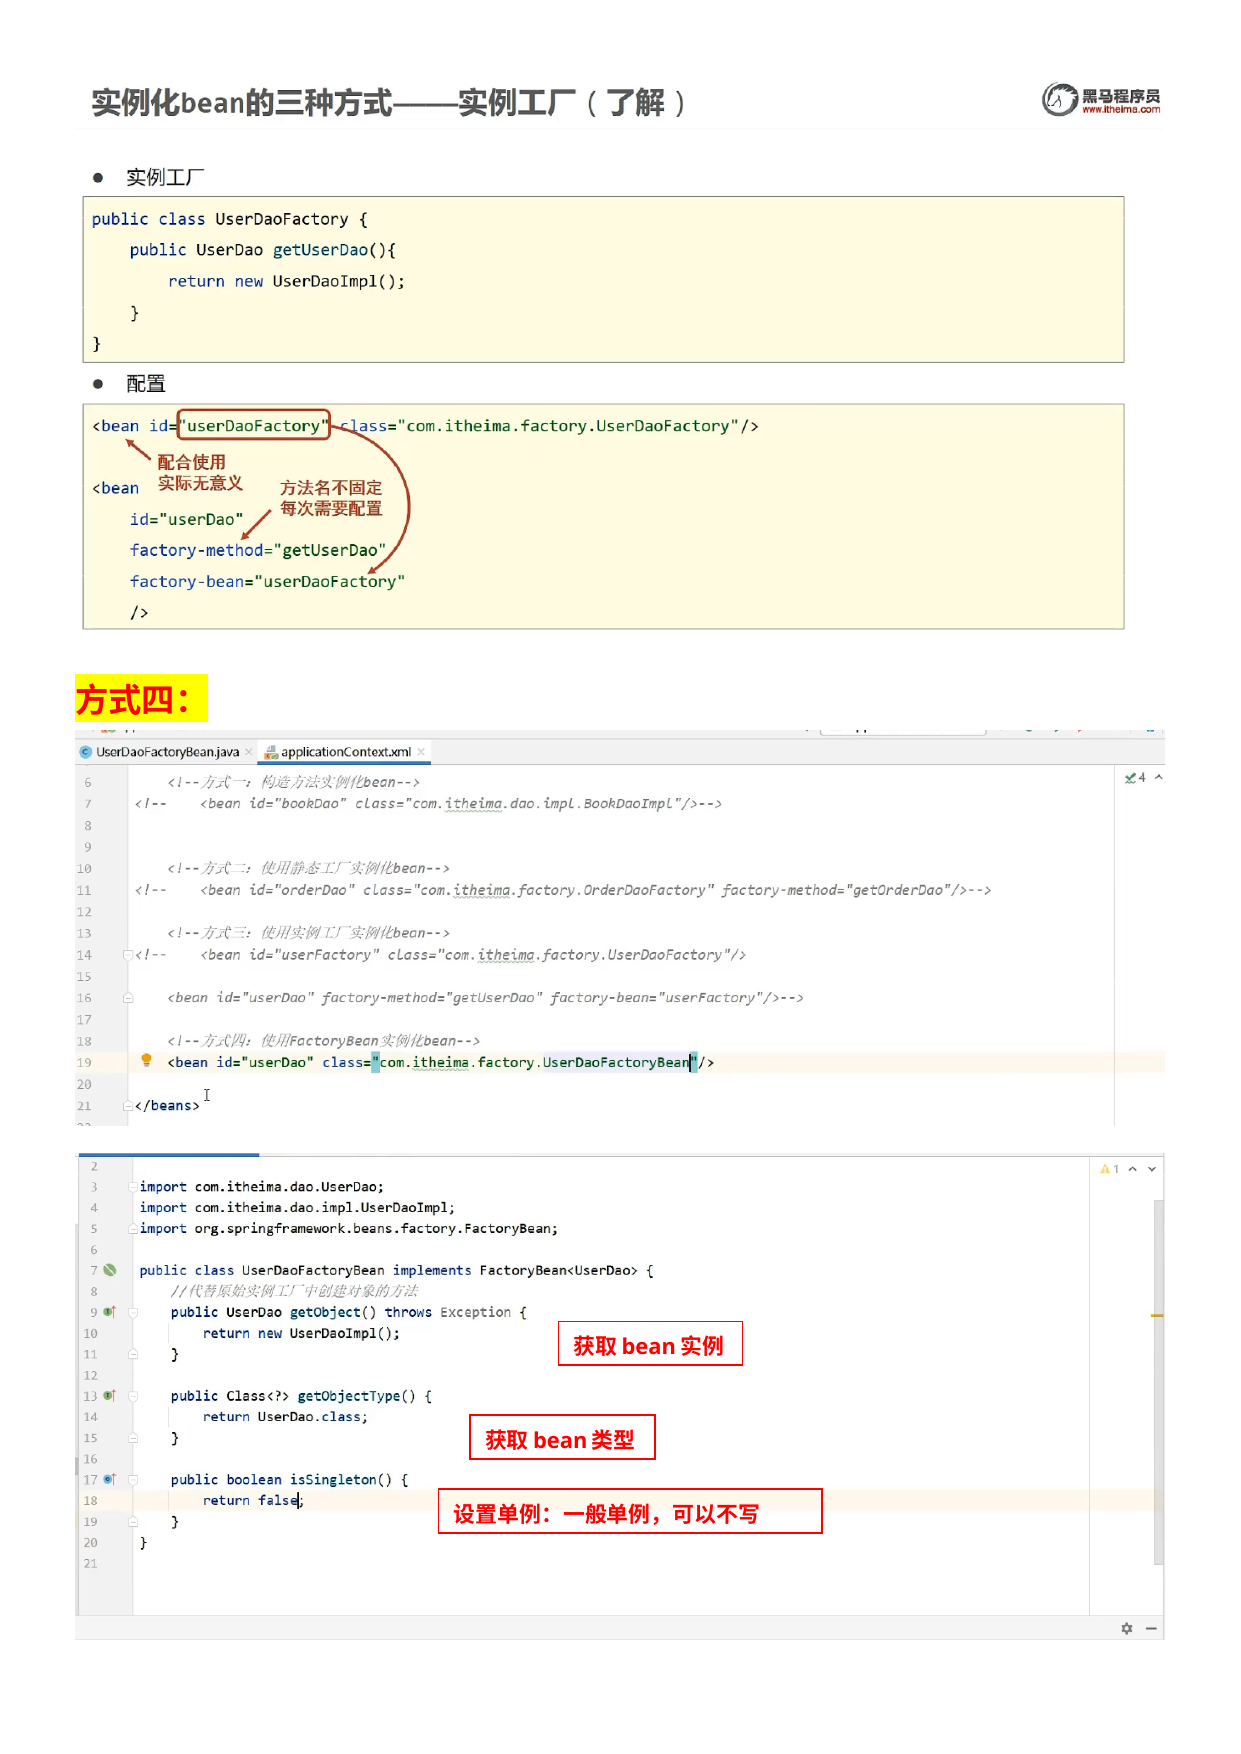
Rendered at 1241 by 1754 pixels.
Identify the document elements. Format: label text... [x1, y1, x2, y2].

picture [75, 1153, 1166, 1640]
picture [75, 730, 1166, 1126]
text 方式四： [75, 666, 1165, 730]
picture [75, 80, 1166, 639]
